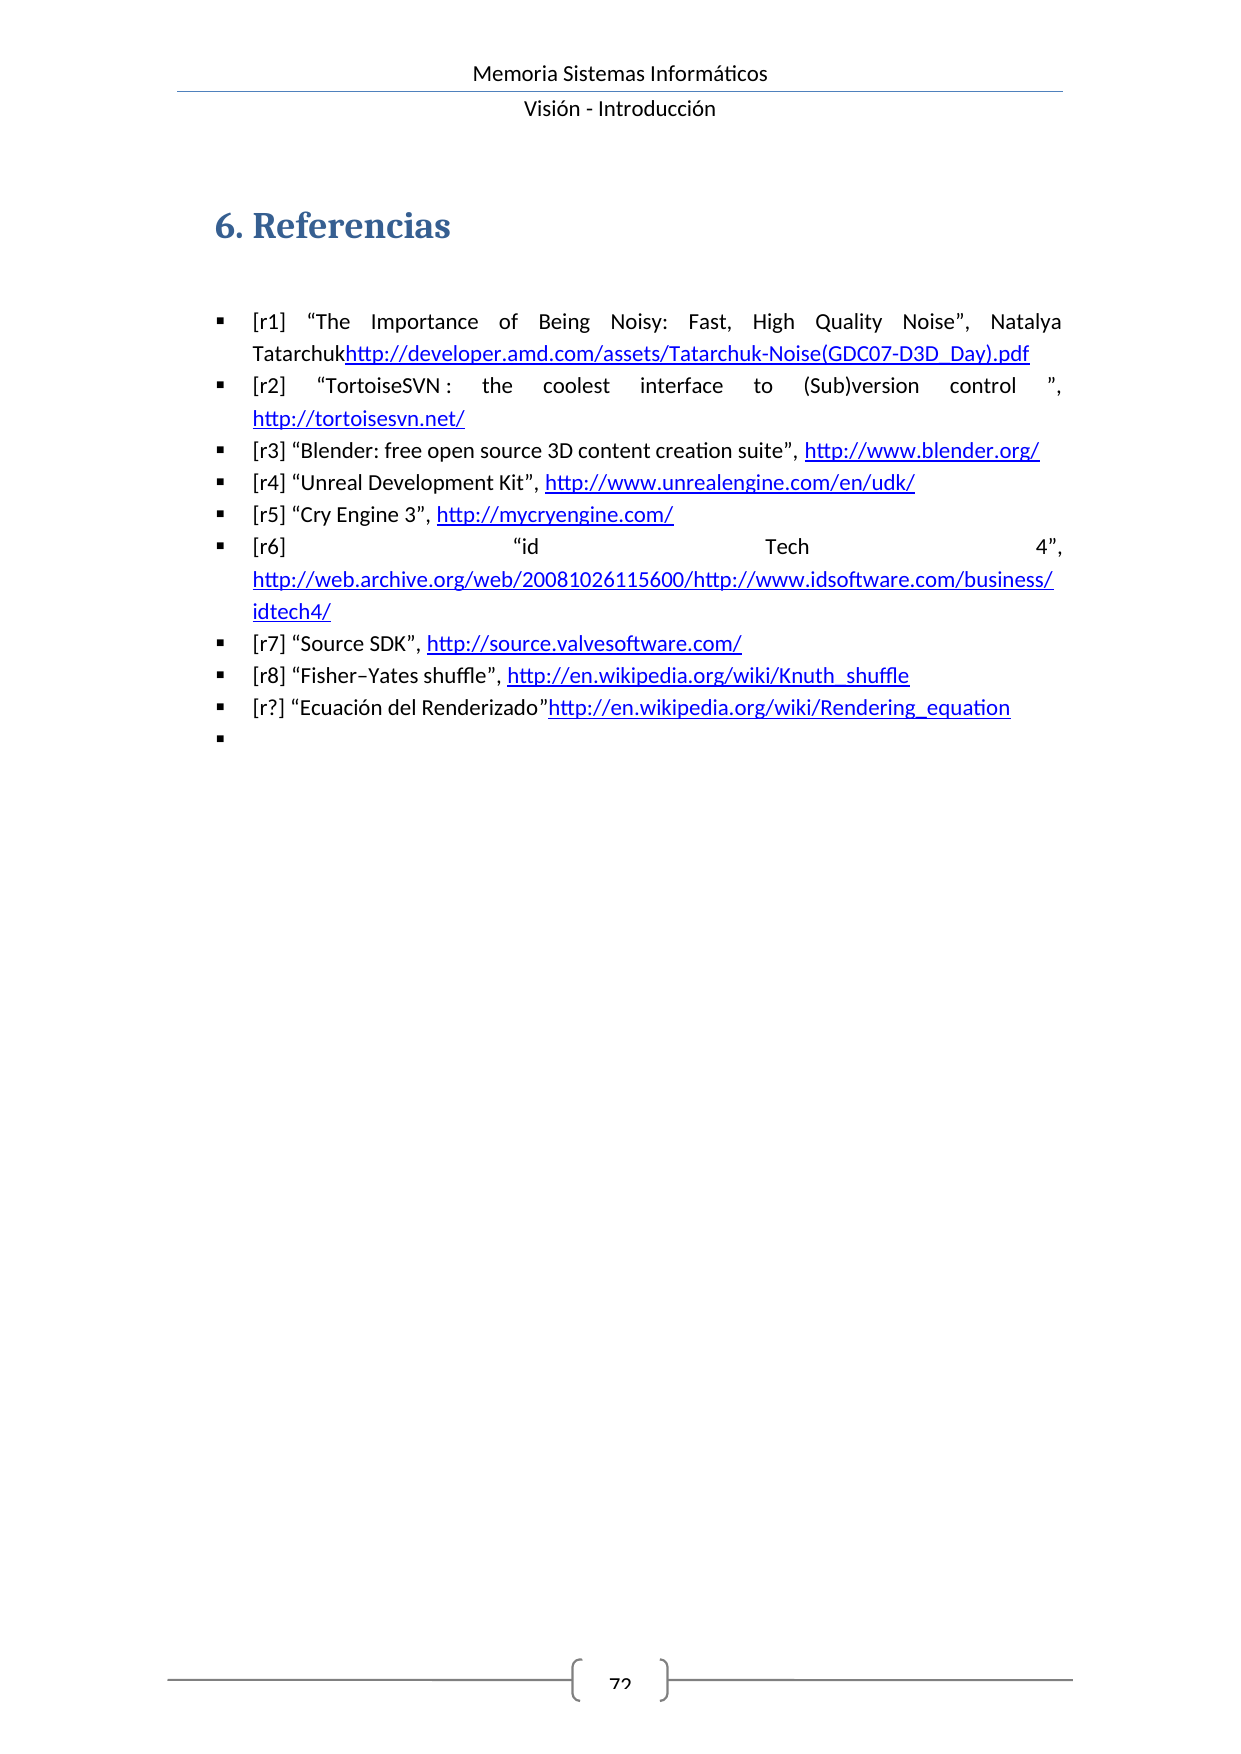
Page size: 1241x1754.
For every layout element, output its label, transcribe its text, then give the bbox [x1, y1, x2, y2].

list [r4] “Unreal Development Kit”, http://www.unrealengine.com/en/udk/ [215, 468, 1063, 496]
list [r?] “Ecuación del Renderizado”http://en.wikipedia.org/wiki/Rendering_equation [215, 693, 1063, 721]
list [r1] “The Importance of Being Noisy: Fast, High Quality Noise”, Natalya Tatarchukhttp://developer.amd.com/assets/Tatarchuk-Noise(GDC07-D3D_Day).pdf [215, 307, 1063, 367]
list [r5] “Cry Engine 3”, http://mycryengine.com/ [215, 500, 1063, 528]
list [r8] “Fisher–Yates shuffle”, http://en.wikipedia.org/wiki/Knuth_shuffle [215, 661, 1063, 689]
list [r2] “TortoiseSVN : the coolest interface to (Sub)version control ”, http://tortoisesvn.net/ [215, 372, 1063, 432]
list [r6] “id Tech 4”, http://web.archive.org/web/20081026115600/http://www.idsoftware.com/business/idtech4/ [215, 532, 1063, 625]
subtitle Referencias [215, 204, 1063, 248]
list [r3] “Blender: free open source 3D content creation suite”, http://www.blender.org/ [215, 436, 1063, 464]
list [r7] “Source SDK”, http://source.valvesoftware.com/ [215, 629, 1063, 657]
